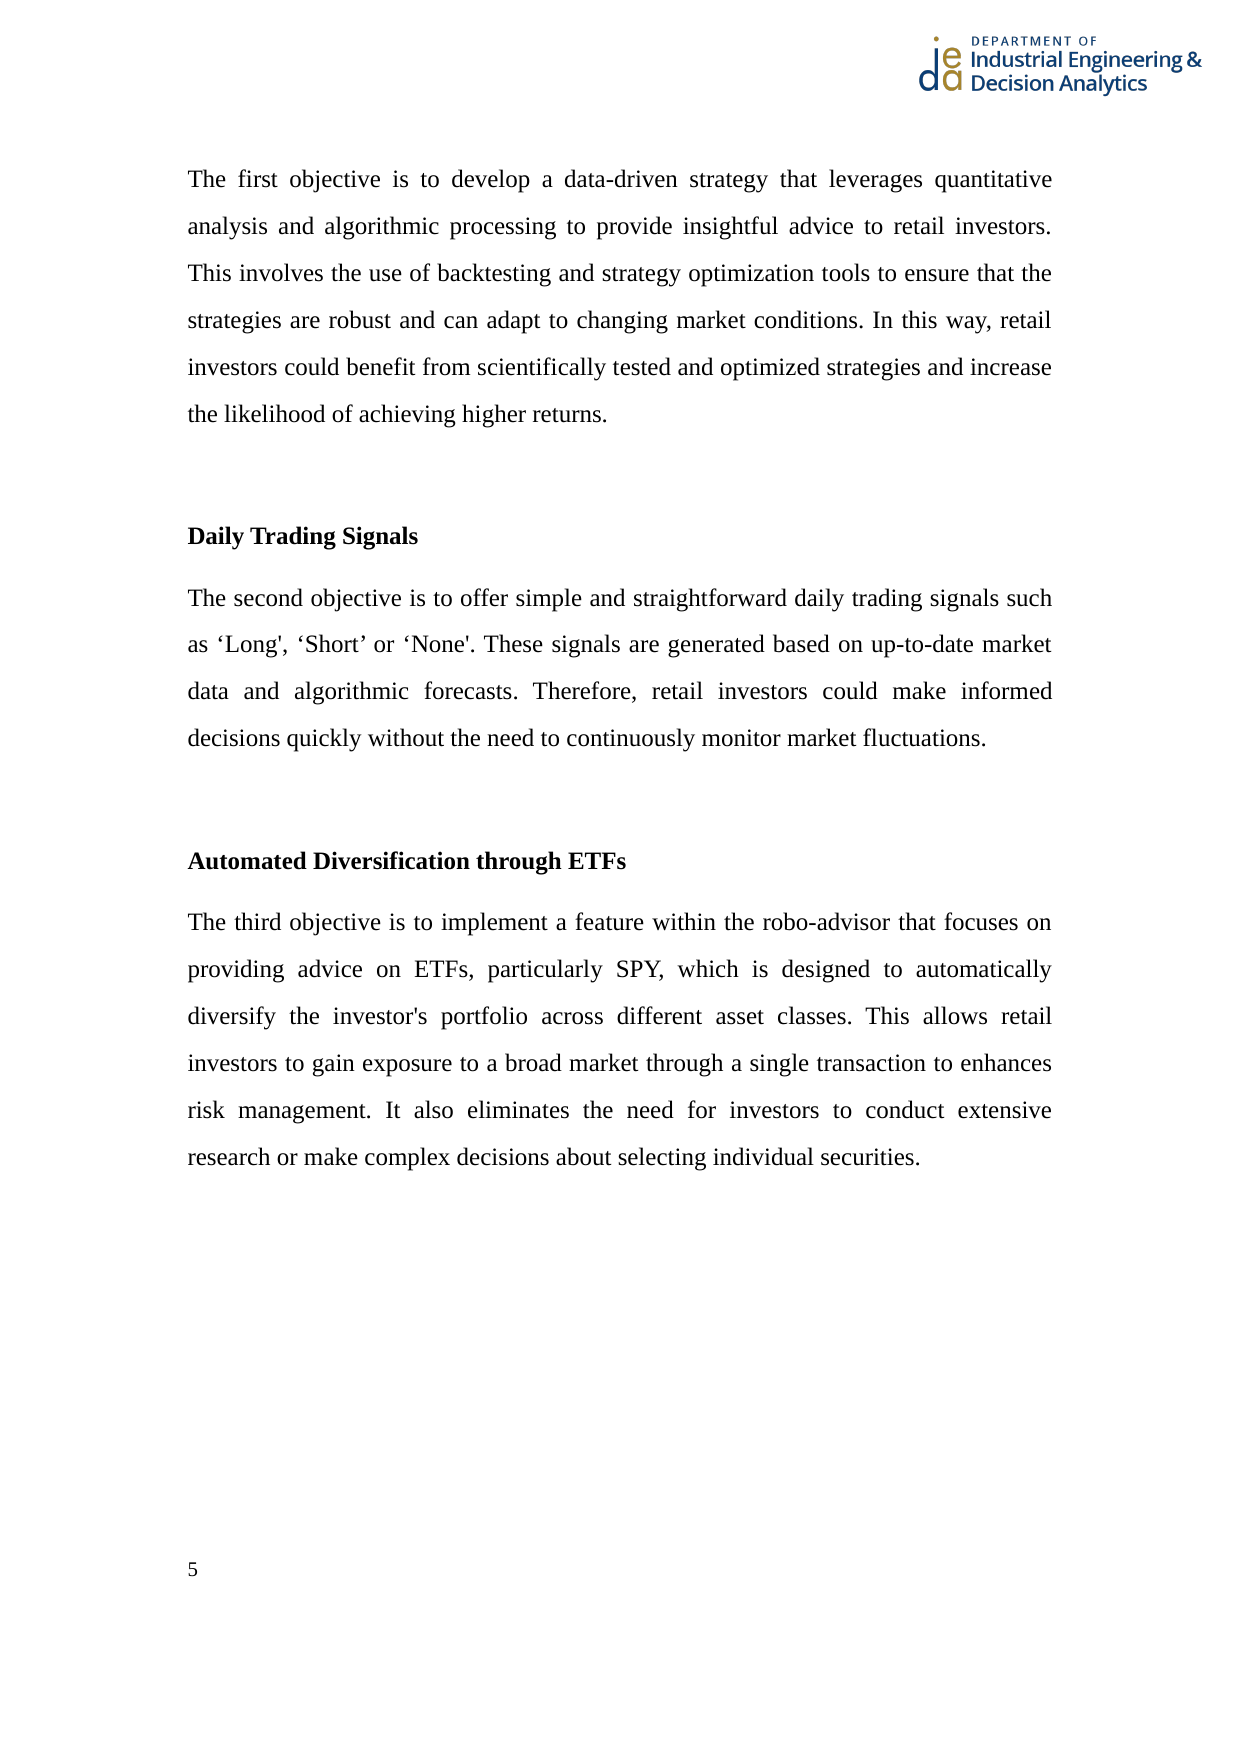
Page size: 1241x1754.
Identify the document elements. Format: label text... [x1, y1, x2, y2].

text The third objective is to implement a feature within the robo-advisor that focuses on providing advice on ETFs, particularly SPY, which is designed to automatically diversify the investor's portfolio across different asset classes. This allows retail investors to gain exposure to a broad market through a single transaction to enhances risk management. It also eliminates the need for investors to conduct extensive research or make complex decisions about selecting individual securities. [187, 903, 1053, 1175]
text The second objective is to offer simple and straightforward daily trading signals such as ‘Long', ‘Short’ or ‘None'. These signals are generated based on up-to-date market data and algorithmic forecasts. Therefore, retail investors could make informed decisions quickly without the need to continuously monitor market fluctuations. [187, 578, 1053, 756]
text The first objective is to develop a data-driven strategy that leverages quantitative analysis and algorithmic processing to provide insightful advice to retail investors. This involves the use of backtesting and strategy optimization tools to ensure that the strategies are robust and can adapt to changing market conditions. In this way, retail investors could benefit from scientifically tested and optimized strategies and increase the likelihood of achieving higher returns. [187, 160, 1053, 432]
picture [909, 31, 1205, 100]
text Automated Diversification through ETFs [187, 842, 1053, 879]
text Daily Trading Signals [187, 517, 1053, 554]
